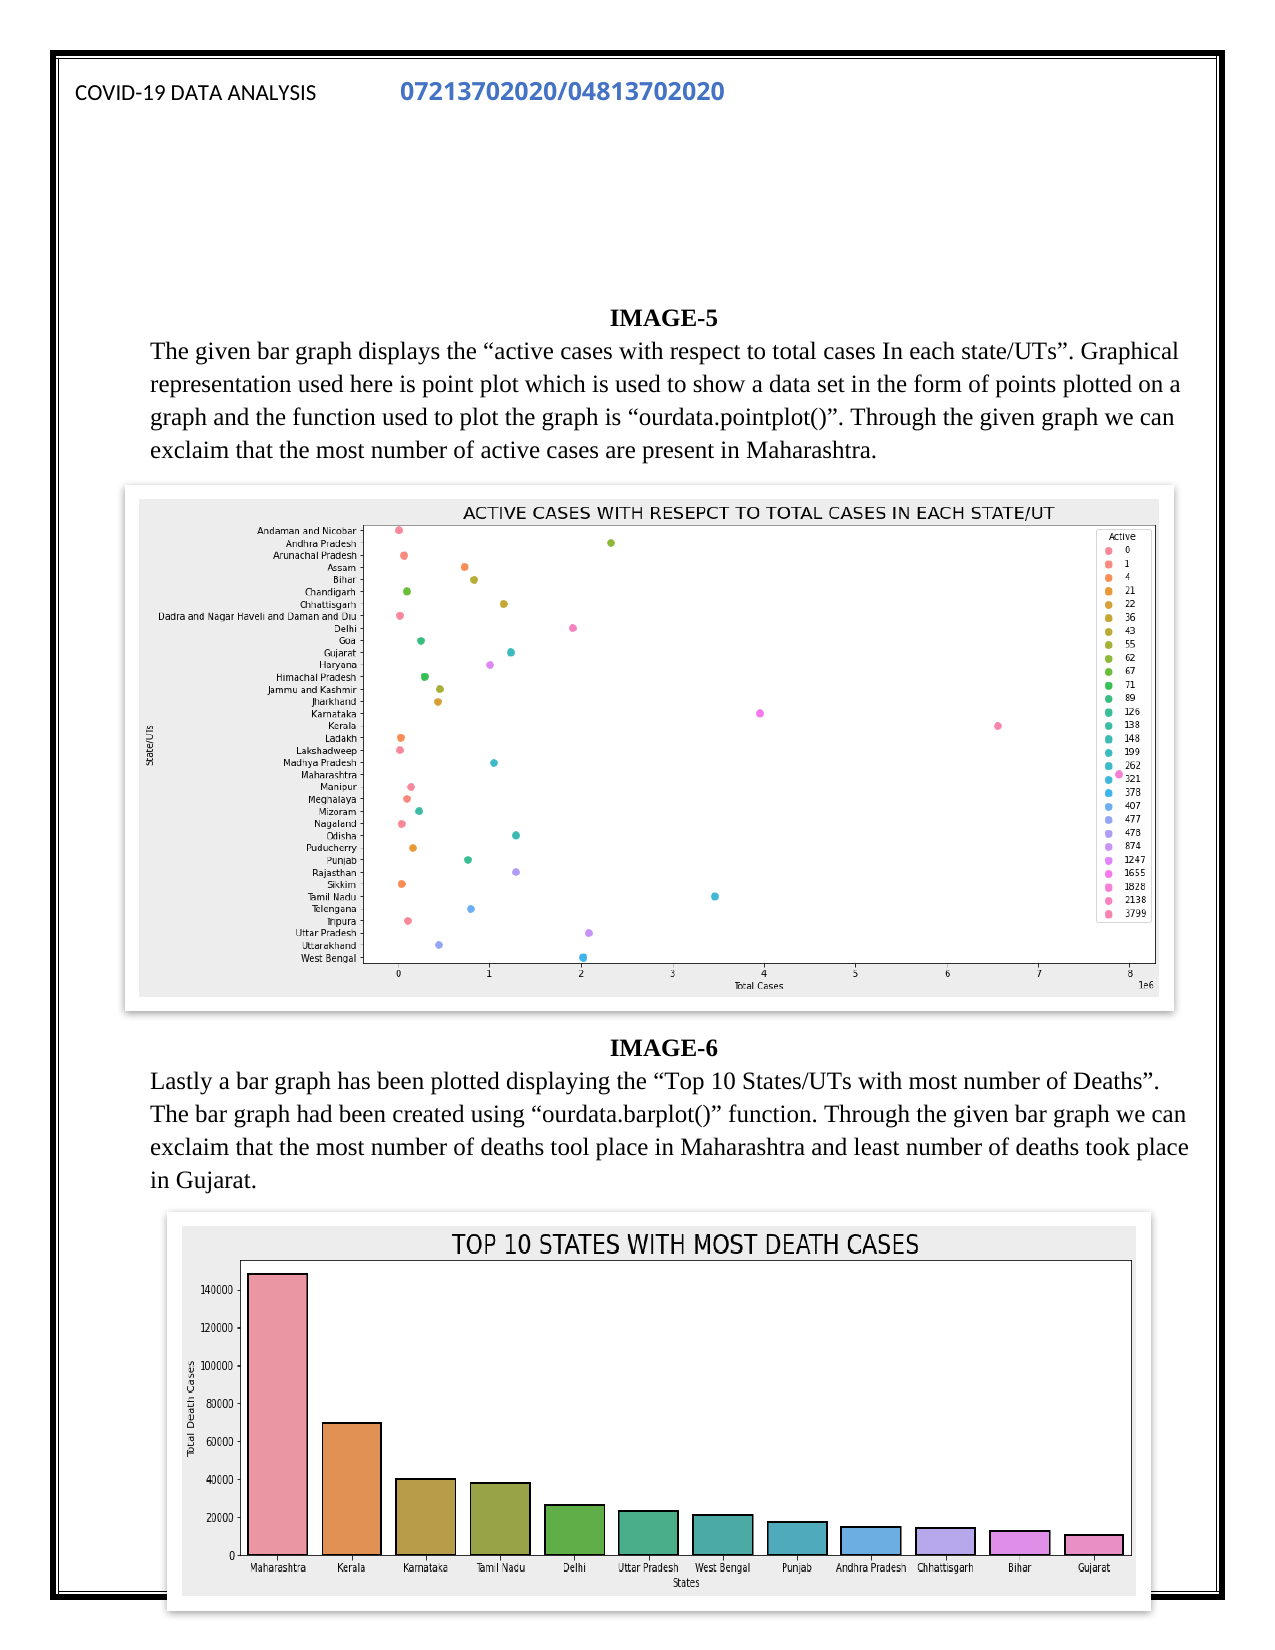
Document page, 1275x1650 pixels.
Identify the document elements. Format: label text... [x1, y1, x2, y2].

text The bar graph had been created using “ourdata.barplot()” function. Through the given bar graph we can exclaim that the most number of deaths tool place in Maharashtra and least number of deaths took place in Gujarat. [150, 1099, 1200, 1194]
picture [139, 499, 1159, 997]
text Lastly a bar graph has been plotted displaying the “Top 10 States/UTs with most number of Deaths”. [150, 1066, 1200, 1094]
picture [182, 1226, 1136, 1596]
list IMAGE-5 [127, 303, 1200, 332]
text The given bar graph displays the “active cases with respect to total cases In each state/UTs”. Graphical representation used here is point plot which is used to show a data set in the form of points plotted on a graph and the function used to plot the graph is “ourdata.pointplot()”. Through the given graph we can exclaim that the most number of active cases are present in Maharashtra. [150, 336, 1200, 464]
